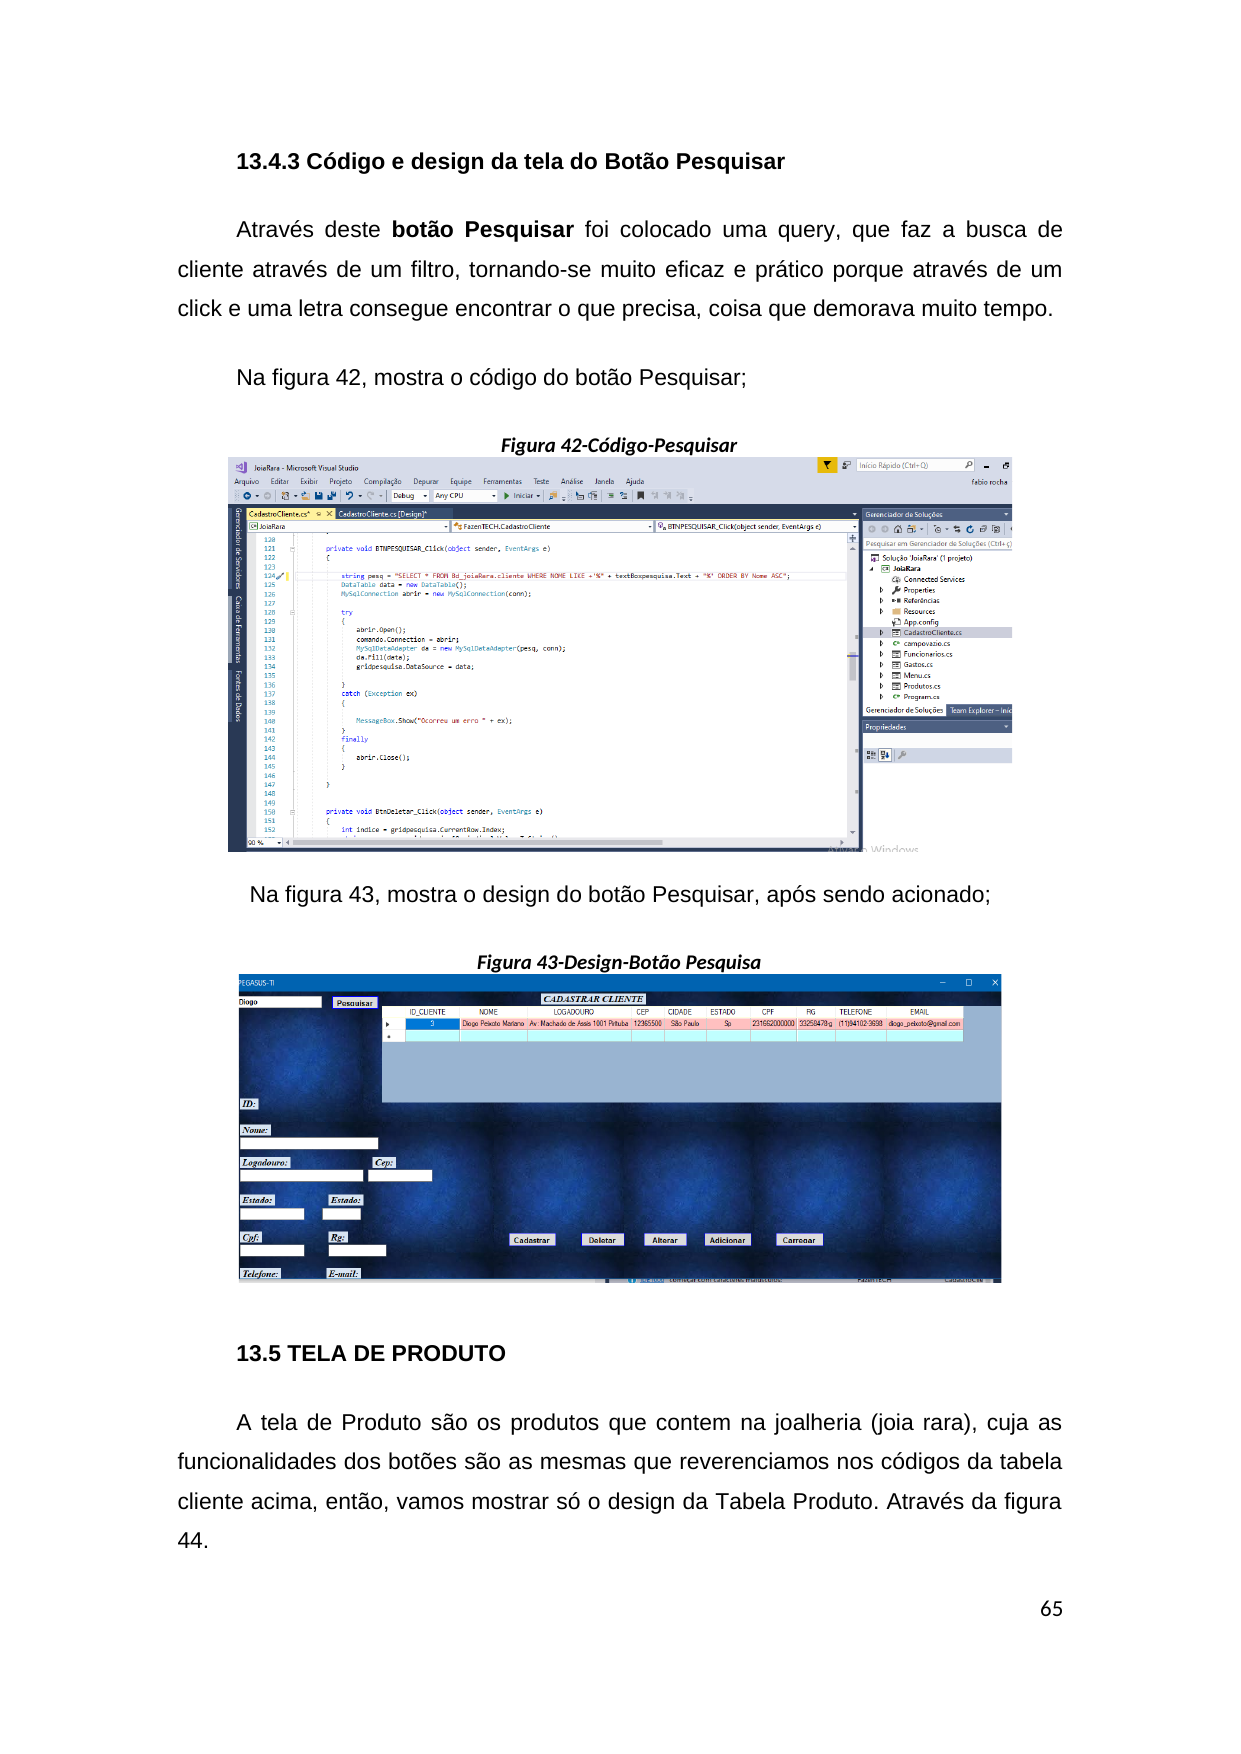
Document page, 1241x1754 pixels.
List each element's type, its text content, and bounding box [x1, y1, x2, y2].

picture [228, 457, 1013, 852]
text Na figura 42, mostra o código do botão Pesquisar; [177, 364, 1063, 390]
text Através deste botão Pesquisar foi colocado uma query, que faz a busca de cliente através de um filtro, tornando-se muito eficaz e prático porque através de um click e uma letra consegue encontrar o que precisa, coisa que demorava muito tempo. [177, 216, 1063, 322]
text Figura 43-Design-Botão Pesquisa [177, 949, 1063, 975]
text A tela de Produto são os produtos que contem na joalheria (joia rara), cuja as funcionalidades dos botões são as mesmas que reverenciamos nos códigos da tabela cliente acima, então, vamos mostrar só o design da Tabela Produto. Através da figura 44. [177, 1409, 1063, 1553]
subtitle 13.4.3 Código e design da tela do Botão Pesquisar [177, 148, 1063, 174]
text Na figura 43, mostra o design do botão Pesquisar, após sendo acionado; [177, 881, 1063, 907]
picture [238, 974, 1002, 1283]
text Figura 42-Código-Pesquisar [177, 432, 1063, 458]
subtitle 13.5 TELA DE PRODUTO [177, 1340, 1063, 1366]
